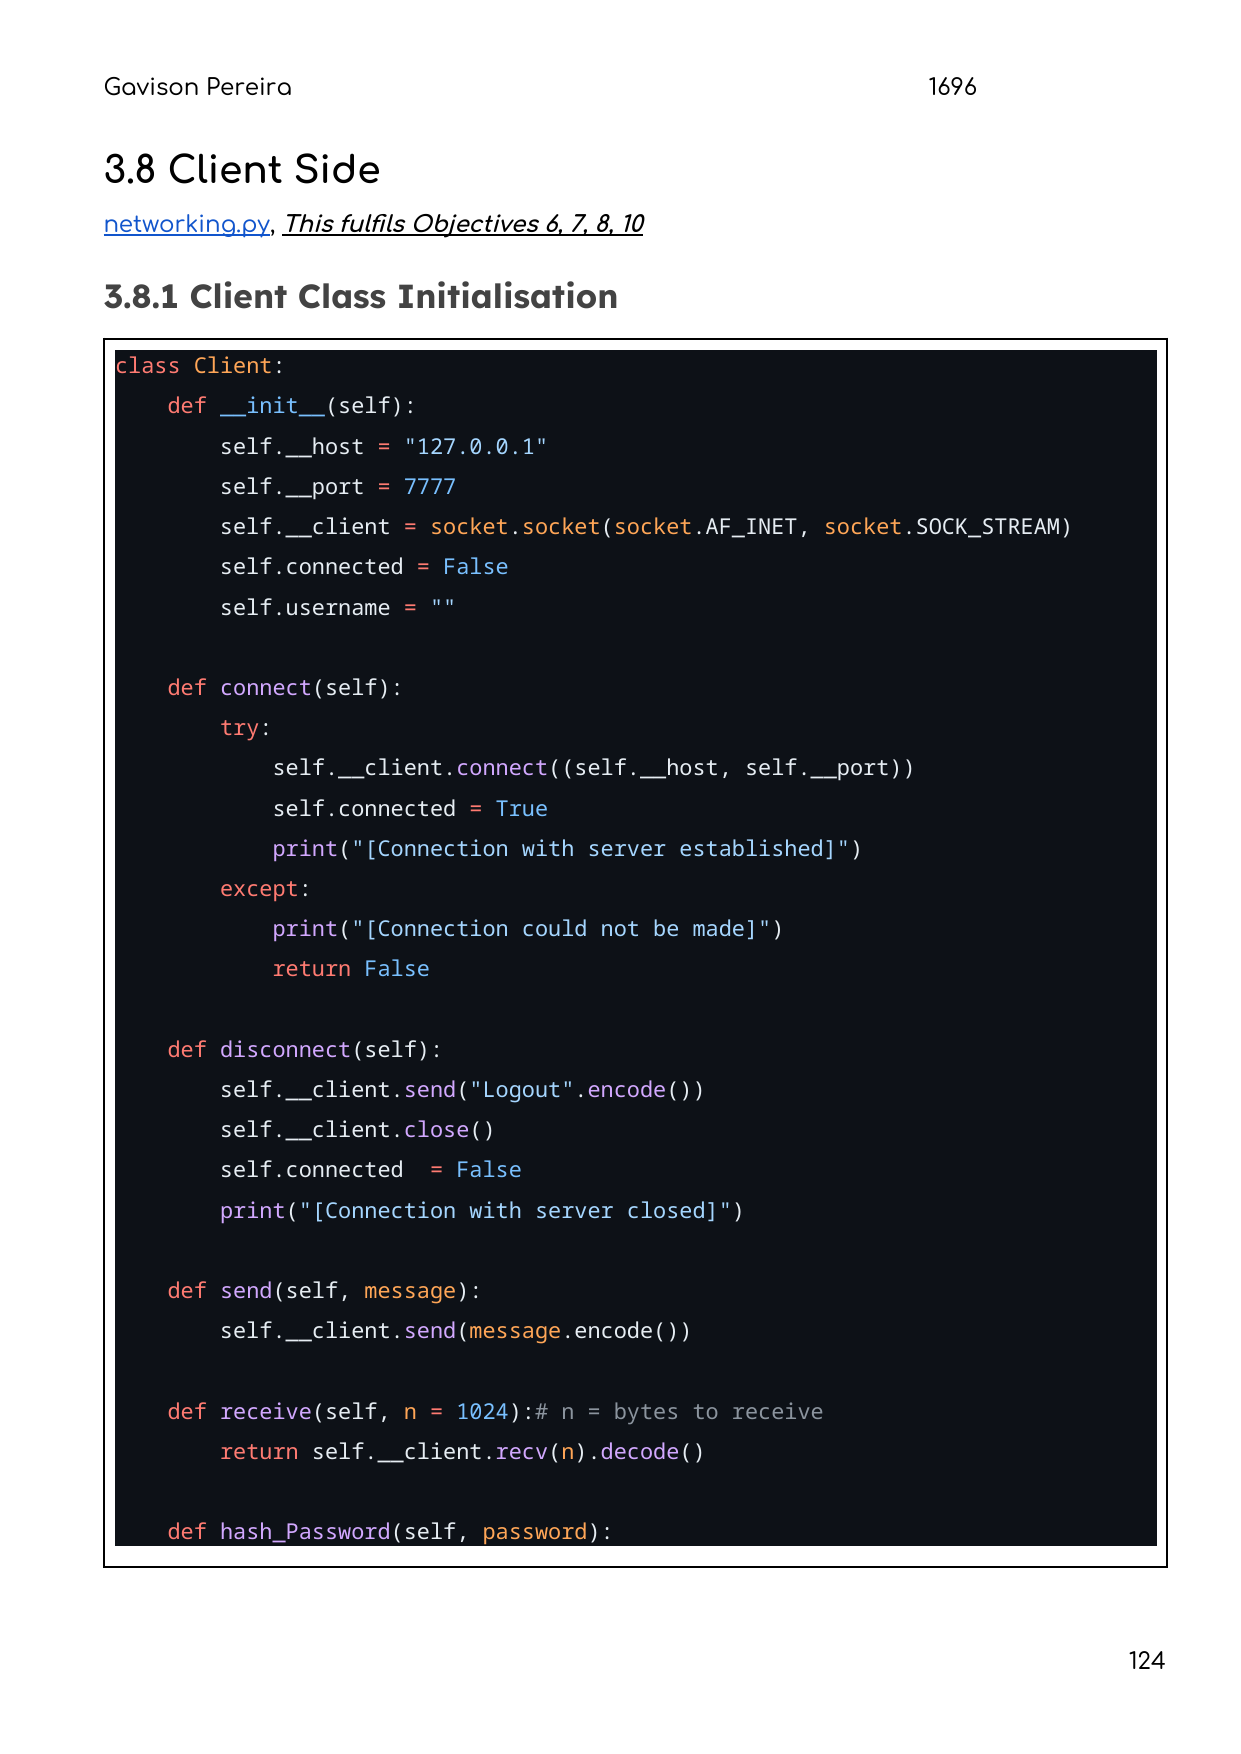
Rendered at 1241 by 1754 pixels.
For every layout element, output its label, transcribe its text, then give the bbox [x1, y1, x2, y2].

text networking.py, This fulfils Objectives 6, 7, 8, 10 [103, 213, 1166, 238]
subtitle 3.8 Client Side [103, 150, 1207, 192]
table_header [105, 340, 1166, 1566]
subtitle 3.8.1 Client Class Initialisation [103, 275, 1229, 317]
